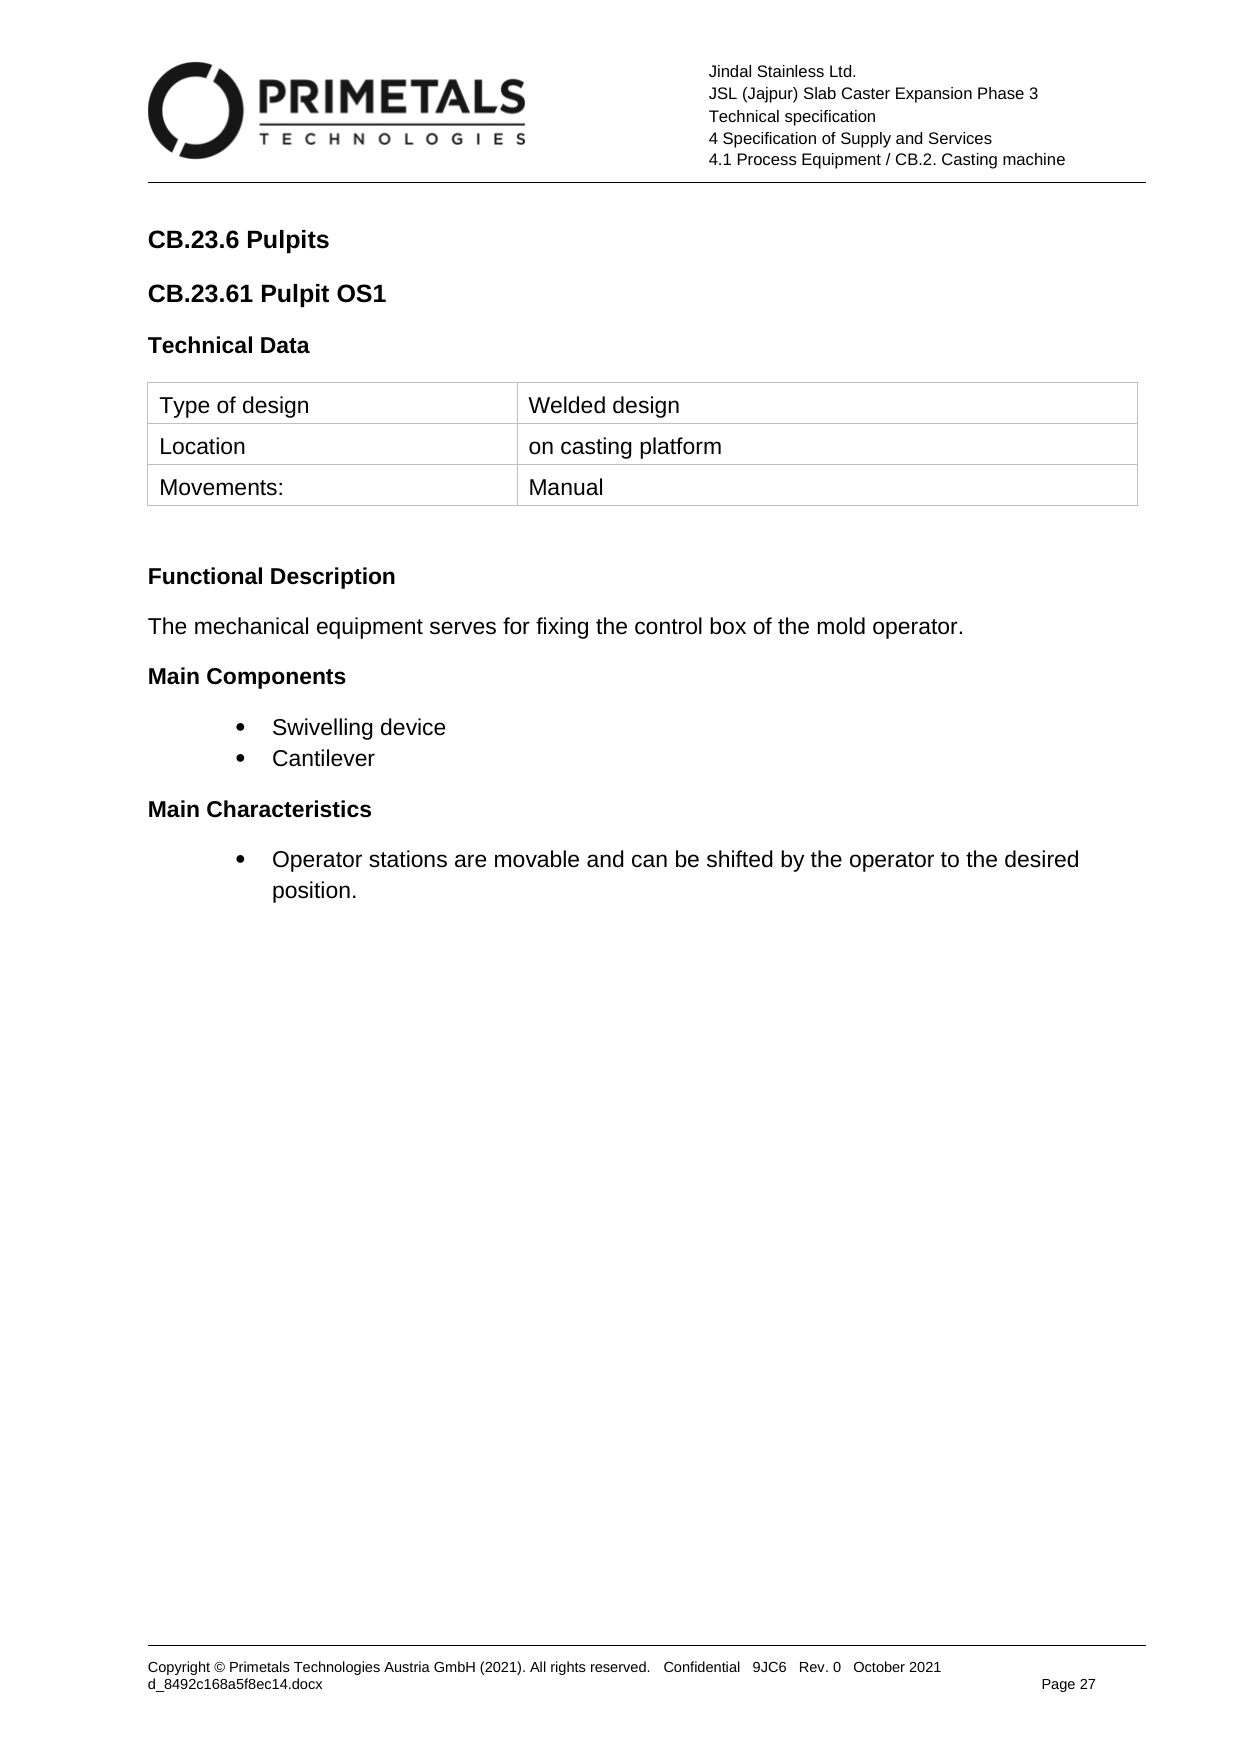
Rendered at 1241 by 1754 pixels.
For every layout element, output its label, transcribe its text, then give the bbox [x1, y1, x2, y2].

subtitle Functional Description [148, 563, 1146, 589]
table_cell Movements: [148, 465, 517, 505]
table_cell on casting platform [518, 424, 1137, 464]
text The mechanical equipment serves for fixing the control box of the mold operator. [148, 613, 1146, 639]
table_cell Location [148, 424, 517, 464]
text Cantilever [236, 745, 1146, 772]
table_cell Manual [518, 465, 1137, 505]
subtitle Technical Data [148, 332, 1146, 358]
subtitle CB.23.61 Pulpit OS1 [148, 279, 1146, 307]
table_header Type of design [148, 383, 517, 423]
subtitle Main Components [148, 663, 1146, 690]
text Swivelling device [236, 714, 1146, 740]
picture [147, 61, 526, 160]
subtitle CB.23.6 Pulpits [148, 226, 1146, 254]
table_header Welded design [518, 383, 1137, 423]
subtitle Main Characteristics [148, 796, 1146, 822]
text Operator stations are movable and can be shifted by the operator to the desired position. [236, 846, 1146, 904]
